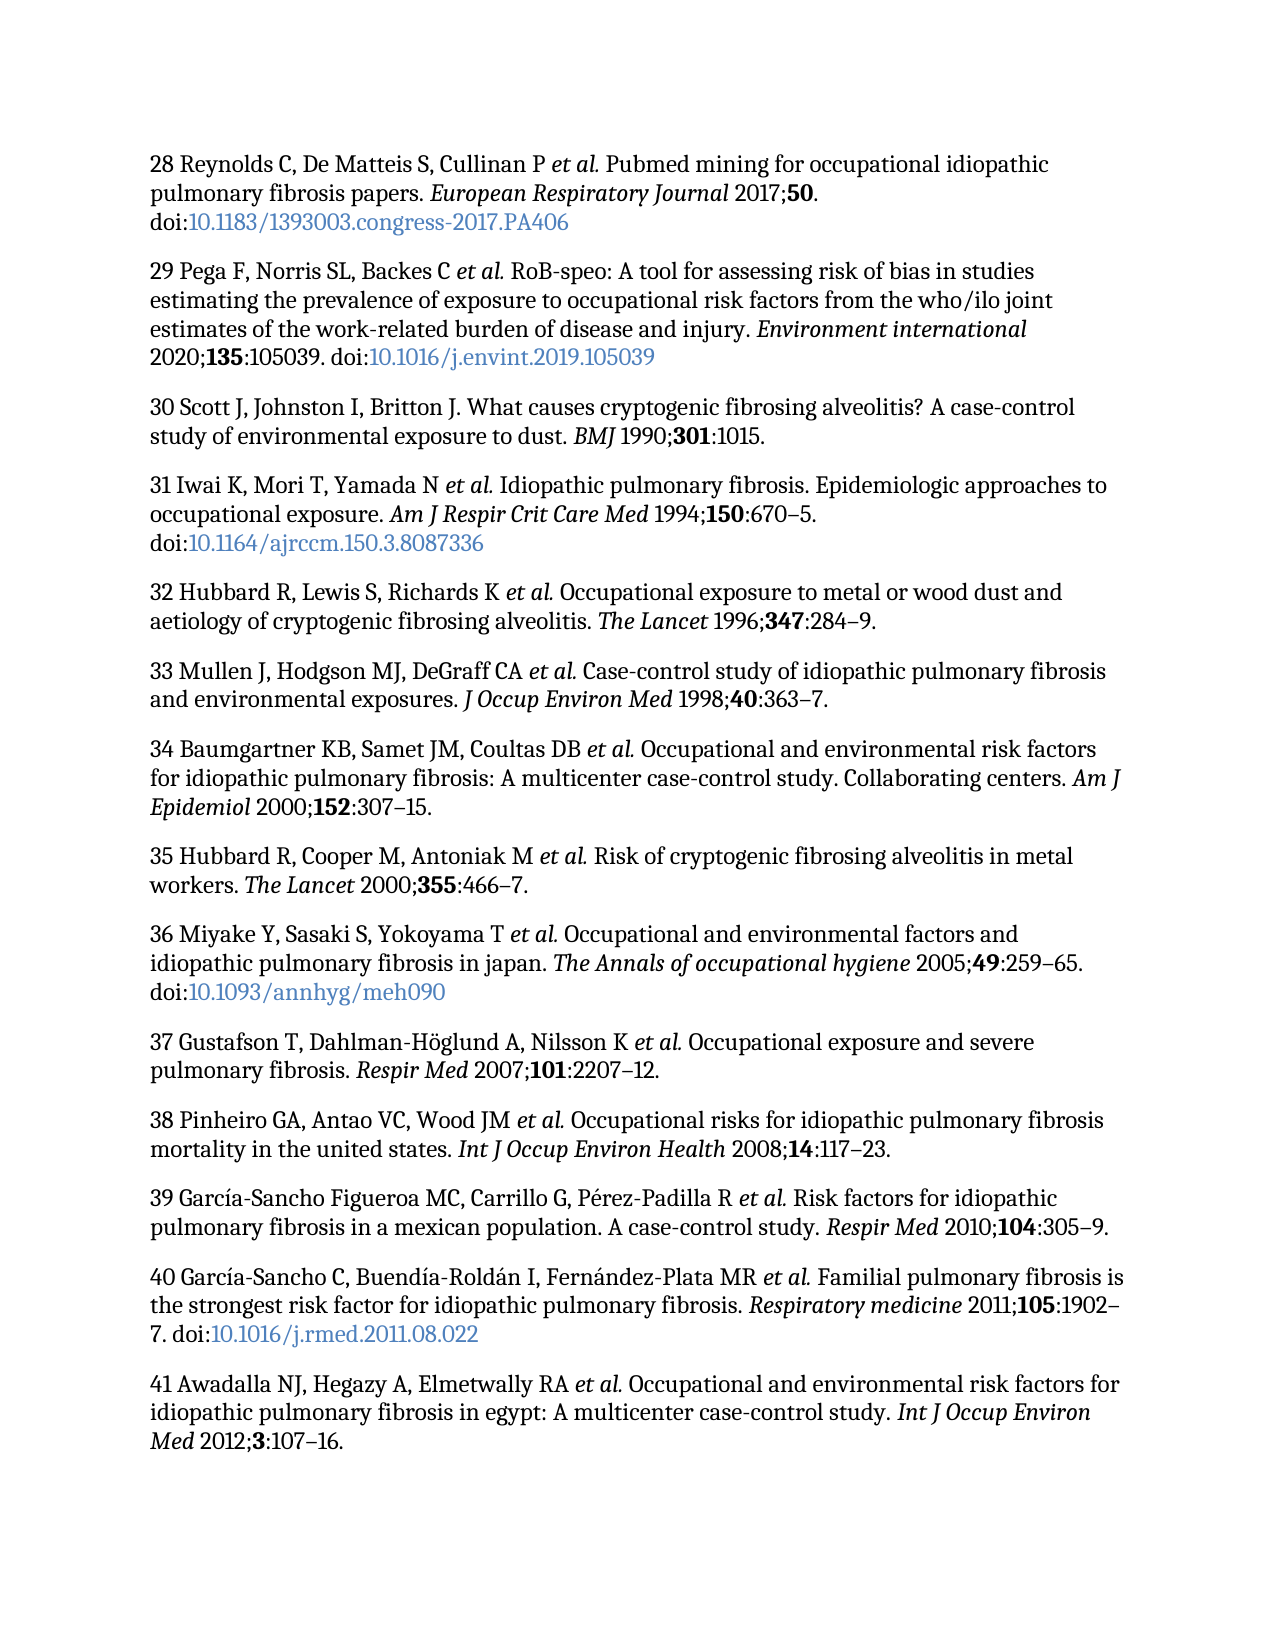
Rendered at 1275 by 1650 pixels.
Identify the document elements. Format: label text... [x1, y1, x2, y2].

text 30 Scott J, Johnston I, Britton J. What causes cryptogenic fibrosing alveolitis? A case-control study of environmental exposure to dust. BMJ 1990;301:1015. [150, 393, 1125, 450]
text 41 Awadalla NJ, Hegazy A, Elmetwally RA et al. Occupational and environmental risk factors for idiopathic pulmonary fibrosis in egypt: A multicenter case-control study. Int J Occup Environ Med 2012;3:107–16. [150, 1369, 1125, 1456]
text 32 Hubbard R, Lewis S, Richards K et al. Occupational exposure to metal or wood dust and aetiology of cryptogenic fibrosing alveolitis. The Lancet 1996;347:284–9. [150, 578, 1125, 636]
text 40 García-Sancho C, Buendía-Roldán I, Fernández-Plata MR et al. Familial pulmonary fibrosis is the strongest risk factor for idiopathic pulmonary fibrosis. Respiratory medicine 2011;105:1902–7. doi:10.1016/j.rmed.2011.08.022 [150, 1262, 1125, 1349]
text 29 Pega F, Norris SL, Backes C et al. RoB-speo: A tool for assessing risk of bias in studies estimating the prevalence of exposure to occupational risk factors from the who/ilo joint estimates of the work-related burden of disease and injury. Environment international 2020;135:105039. doi:10.1016/j.envint.2019.105039 [150, 257, 1125, 372]
text 36 Miyake Y, Sasaki S, Yokoyama T et al. Occupational and environmental factors and idiopathic pulmonary fibrosis in japan. The Annals of occupational hygiene 2005;49:259–65. doi:10.1093/annhyg/meh090 [150, 920, 1125, 1007]
text 39 Garcı́a-Sancho Figueroa MC, Carrillo G, Pérez-Padilla R et al. Risk factors for idiopathic pulmonary fibrosis in a mexican population. A case-control study. Respir Med 2010;104:305–9. [150, 1184, 1125, 1242]
text 31 Iwai K, Mori T, Yamada N et al. Idiopathic pulmonary fibrosis. Epidemiologic approaches to occupational exposure. Am J Respir Crit Care Med 1994;150:670–5. doi:10.1164/ajrccm.150.3.8087336 [150, 471, 1125, 557]
text 28 Reynolds C, De Matteis S, Cullinan P et al. Pubmed mining for occupational idiopathic pulmonary fibrosis papers. European Respiratory Journal 2017;50. doi:10.1183/1393003.congress-2017.PA406 [150, 150, 1125, 236]
text 35 Hubbard R, Cooper M, Antoniak M et al. Risk of cryptogenic fibrosing alveolitis in metal workers. The Lancet 2000;355:466–7. [150, 842, 1125, 899]
text 33 Mullen J, Hodgson MJ, DeGraff CA et al. Case-control study of idiopathic pulmonary fibrosis and environmental exposures. J Occup Environ Med 1998;40:363–7. [150, 657, 1125, 714]
text 37 Gustafson T, Dahlman-Höglund A, Nilsson K et al. Occupational exposure and severe pulmonary fibrosis. Respir Med 2007;101:2207–12. [150, 1027, 1125, 1085]
text 38 Pinheiro GA, Antao VC, Wood JM et al. Occupational risks for idiopathic pulmonary fibrosis mortality in the united states. Int J Occup Environ Health 2008;14:117–23. [150, 1106, 1125, 1163]
text 34 Baumgartner KB, Samet JM, Coultas DB et al. Occupational and environmental risk factors for idiopathic pulmonary fibrosis: A multicenter case-control study. Collaborating centers. Am J Epidemiol 2000;152:307–15. [150, 735, 1125, 821]
